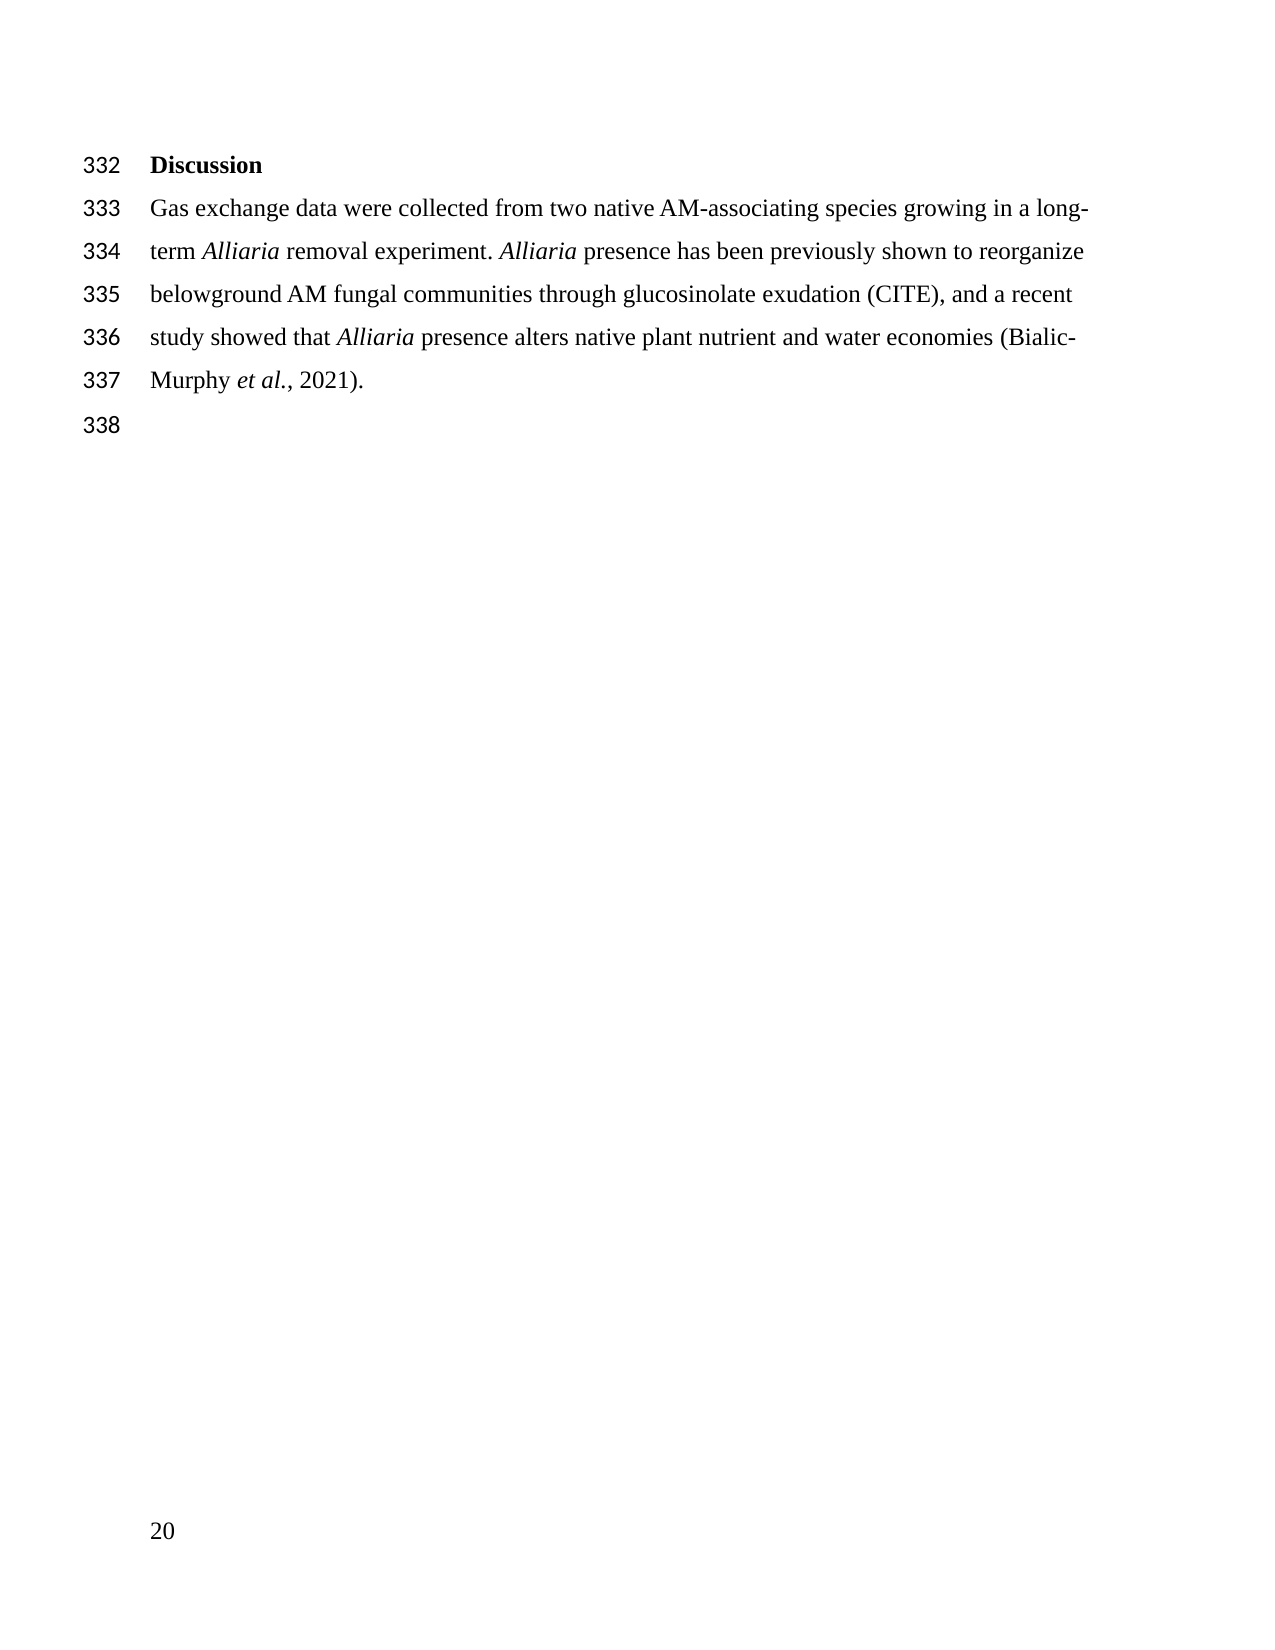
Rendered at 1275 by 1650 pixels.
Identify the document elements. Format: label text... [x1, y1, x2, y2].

text Gas exchange data were collected from two native AM-associating species growing in a long-term Alliaria removal experiment. Alliaria presence has been previously shown to reorganize belowground AM fungal communities through glucosinolate exudation (CITE), and a recent study showed that Alliaria presence alters native plant nutrient and water economies . [150, 193, 1125, 394]
text Discussion [150, 150, 1125, 179]
